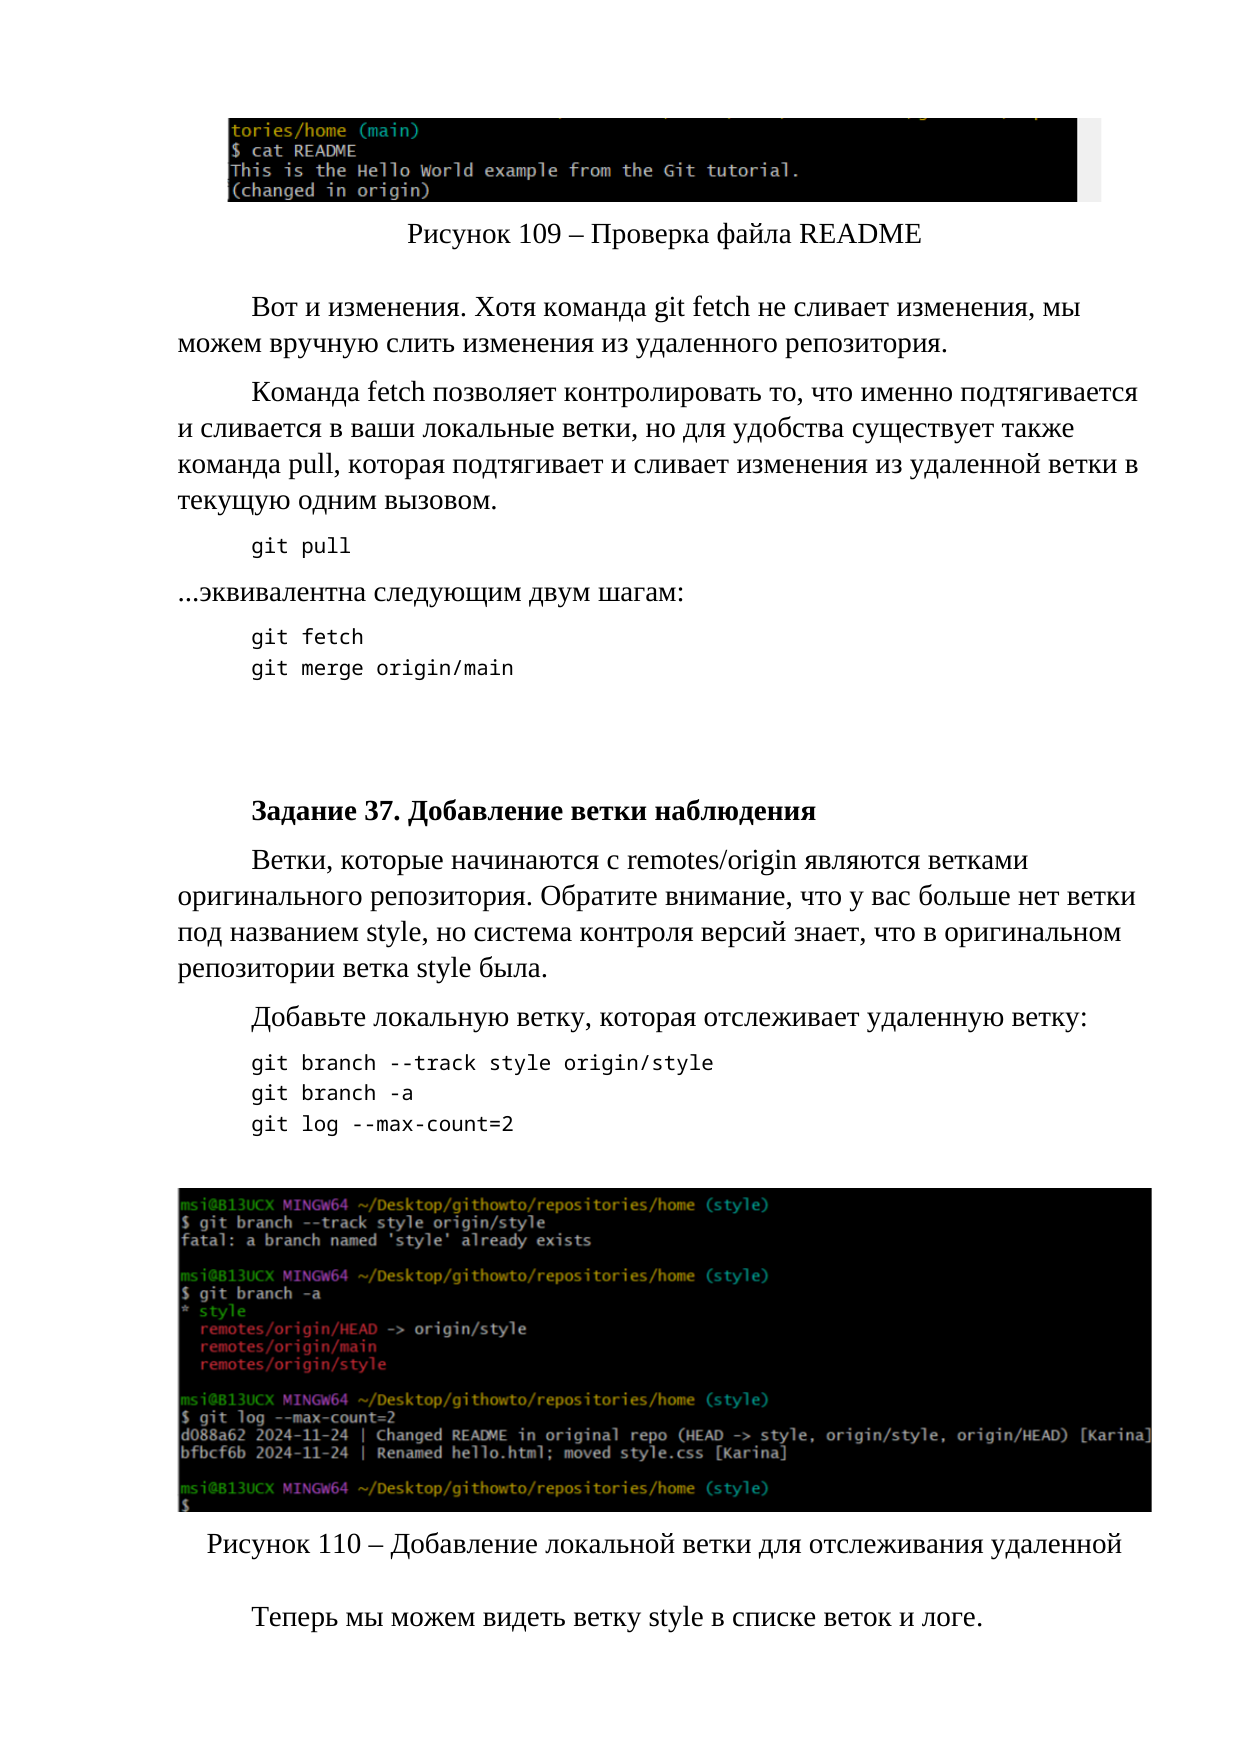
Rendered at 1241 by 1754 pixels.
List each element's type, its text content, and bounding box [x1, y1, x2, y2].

text git branch -a [177, 1078, 1152, 1107]
text Ветки, которые начинаются с remotes/origin являются ветками оригинального репозитория. Обратите внимание, что у вас больше нет ветки под названием style, но система контроля версий знает, что в оригинальном репозитории ветка style была. [177, 842, 1152, 984]
text Команда fetch позволяет контролировать то, что именно подтягивается и сливается в ваши локальные ветки, но для удобства существует также команда pull, которая подтягивает и сливает изменения из удаленной ветки в текущую одним вызовом. [177, 374, 1152, 516]
text git branch --track style origin/style [177, 1048, 1152, 1076]
text git fetch [177, 622, 1152, 651]
picture [177, 1188, 1152, 1512]
text Вот и изменения. Хотя команда git fetch не сливает изменения, мы можем вручную слить изменения из удаленного репозитория. [177, 289, 1152, 358]
picture [227, 118, 1102, 202]
text Задание 37. Добавление ветки наблюдения [177, 793, 1152, 827]
text Рисунок 110 – Добавление локальной ветки для отслеживания удаленной [177, 1527, 1152, 1560]
text git pull [177, 531, 1152, 559]
text git log --max-count=2 [177, 1109, 1152, 1138]
text Рисунок 109 – Проверка файла README [177, 217, 1152, 250]
text git merge origin/main [177, 653, 1152, 682]
text Добавьте локальную ветку, которая отслеживает удаленную ветку: [177, 999, 1152, 1033]
text Теперь мы можем видеть ветку style в списке веток и логе. [177, 1599, 1152, 1632]
text ...эквивалентна следующим двум шагам: [177, 574, 1152, 607]
